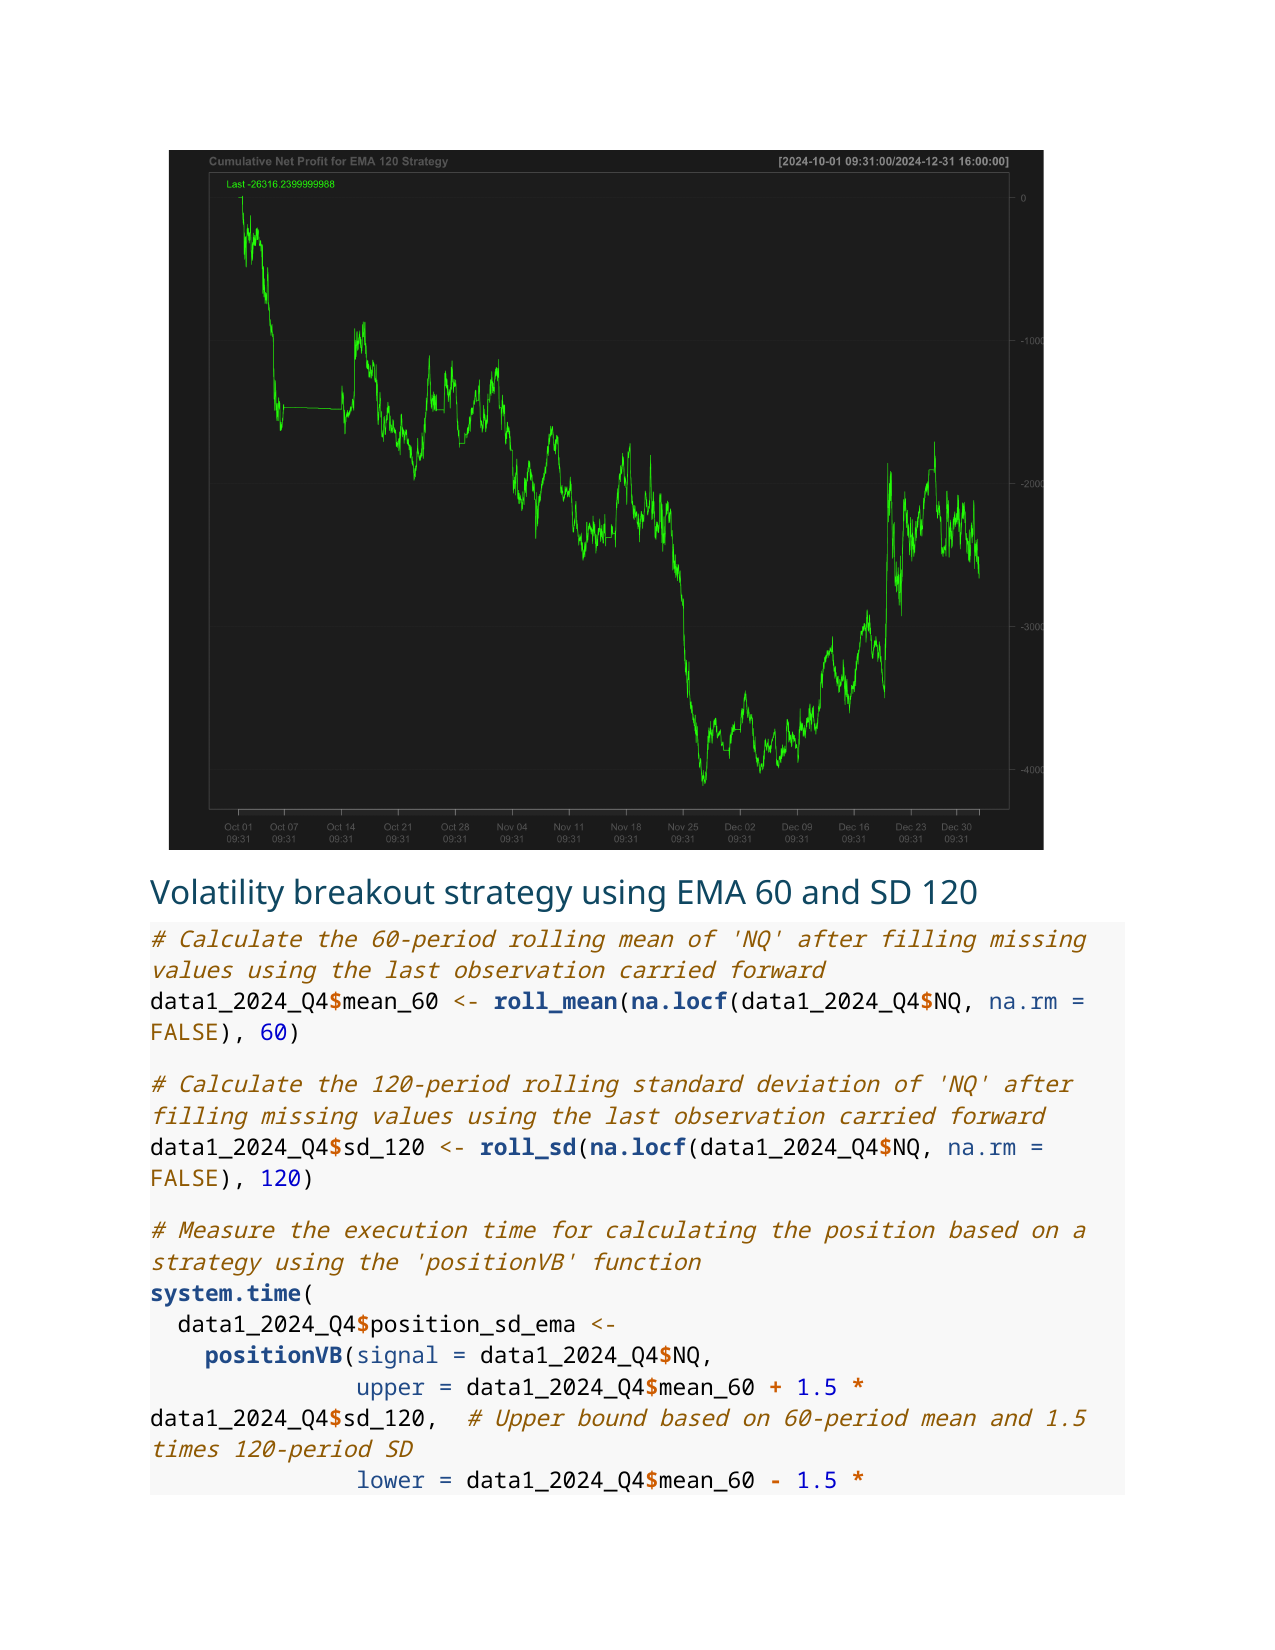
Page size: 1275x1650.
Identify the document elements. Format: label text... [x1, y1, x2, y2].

text # Calculate the 60-period rolling mean of 'NQ' after filling missing values using the last observation carried forward data1_2024_Q4$mean_60 <- roll_mean(na.locf(data1_2024_Q4$NQ, na.rm = FALSE), 60) [150, 922, 1125, 1047]
subtitle Volatility breakout strategy using EMA 60 and SD 120 [150, 869, 1125, 914]
text # Calculate the 120-period rolling standard deviation of 'NQ' after filling missing values using the last observation carried forward data1_2024_Q4$sd_120 <- roll_sd(na.locf(data1_2024_Q4$NQ, na.rm = FALSE), 120) [150, 1068, 1125, 1193]
picture [168, 150, 1044, 850]
